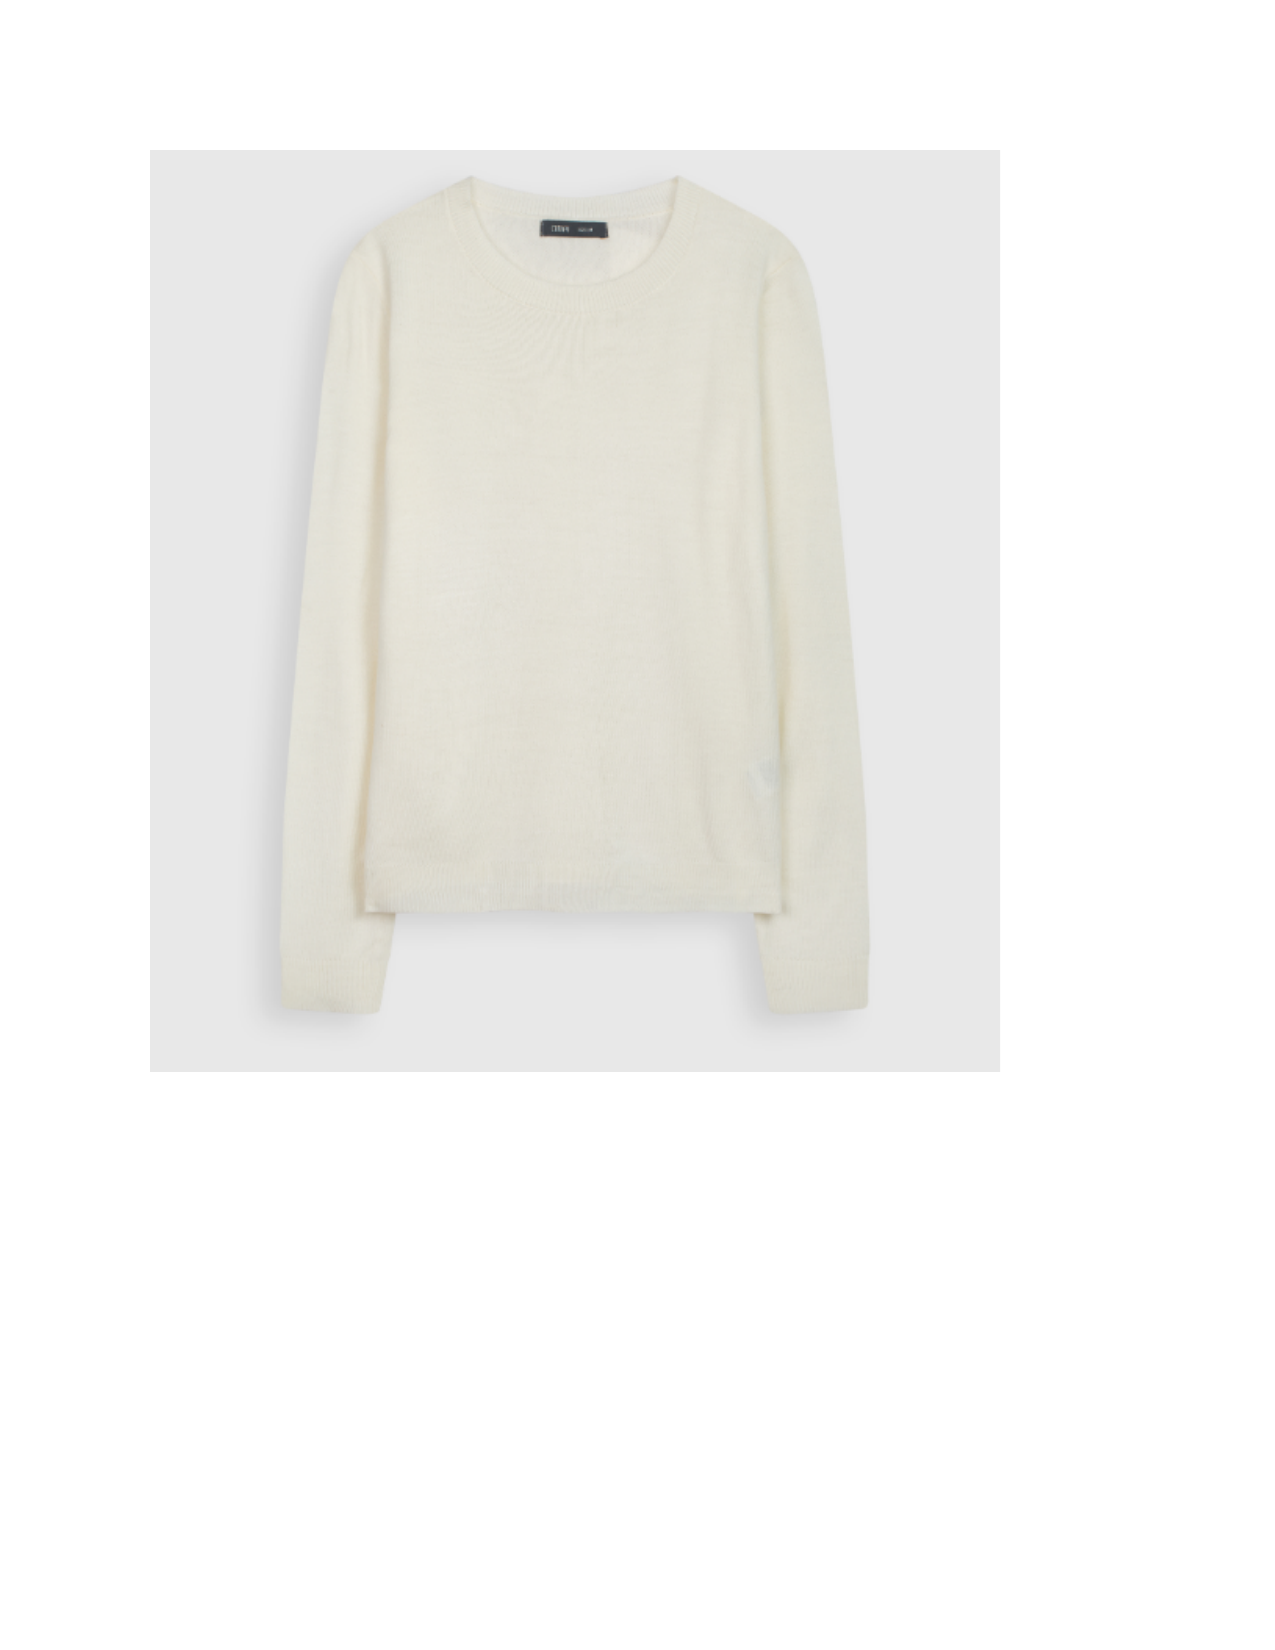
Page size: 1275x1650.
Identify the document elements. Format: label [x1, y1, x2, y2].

picture [150, 150, 1001, 1072]
